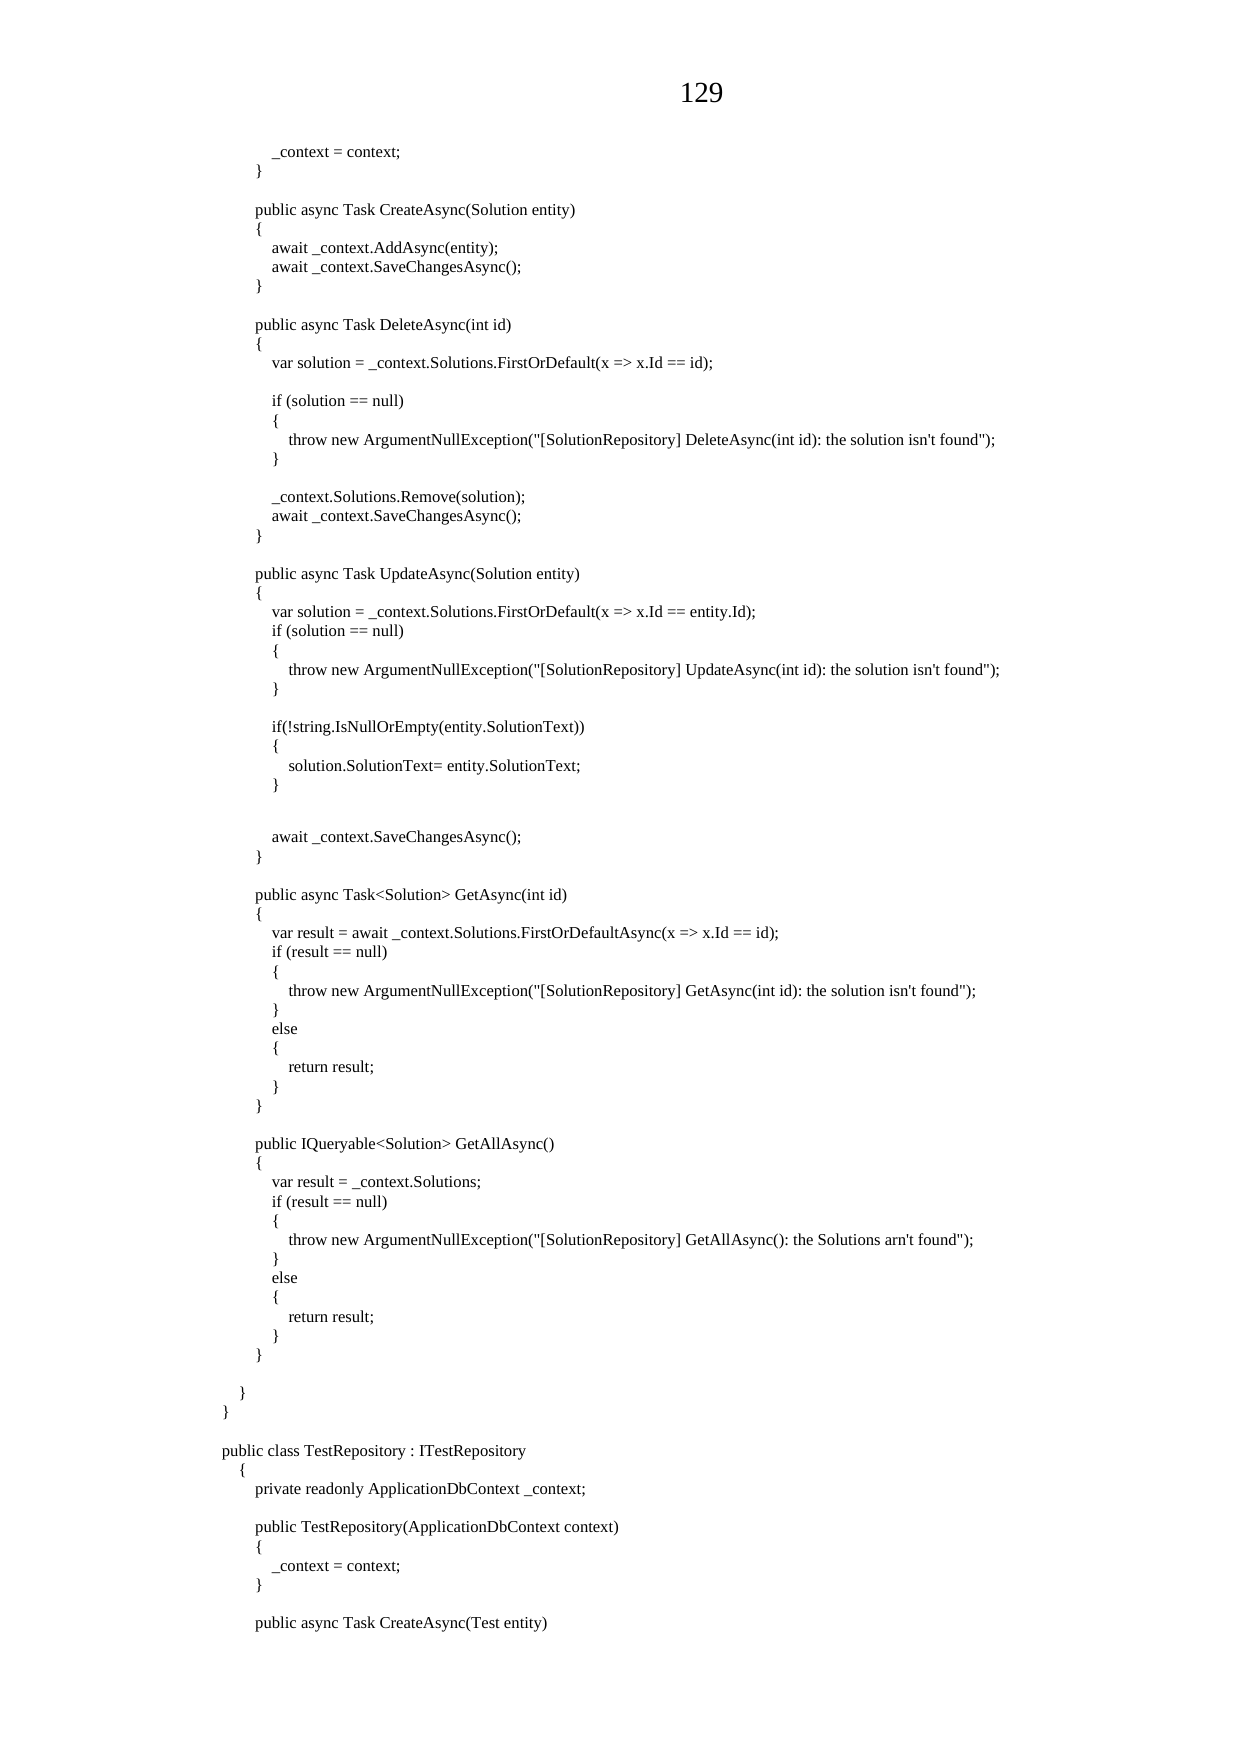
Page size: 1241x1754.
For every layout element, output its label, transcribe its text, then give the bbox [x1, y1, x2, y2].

list return result; [148, 1057, 1181, 1076]
list { [148, 410, 1181, 429]
list { [148, 736, 1181, 755]
list var solution = _context.Solutions.FirstOrDefault(x => x.Id == id); [148, 353, 1181, 372]
list } [148, 1402, 1181, 1421]
list { [148, 334, 1181, 353]
list { [148, 1536, 1181, 1556]
list } [148, 1096, 1181, 1115]
list public async Task CreateAsync(Test entity) [148, 1613, 1181, 1632]
list { [148, 219, 1181, 238]
list _context = context; [148, 1556, 1181, 1575]
list } [148, 1345, 1181, 1364]
list await _context.AddAsync(entity); [148, 238, 1181, 257]
list private readonly ApplicationDbContext _context; [148, 1479, 1181, 1498]
list } [148, 1575, 1181, 1594]
list else [148, 1268, 1181, 1287]
list } [148, 1076, 1181, 1096]
list { [148, 1287, 1181, 1306]
list if (result == null) [148, 1191, 1181, 1211]
list } [148, 846, 1181, 866]
list } [148, 1249, 1181, 1268]
list } [148, 774, 1181, 794]
list await _context.SaveChangesAsync(); [148, 257, 1181, 276]
list if (result == null) [148, 942, 1181, 961]
list { [148, 1153, 1181, 1172]
list } [148, 679, 1181, 698]
list _context.Solutions.Remove(solution); [148, 487, 1181, 506]
list { [148, 1460, 1181, 1479]
list { [148, 1211, 1181, 1230]
list throw new ArgumentNullException("[SolutionRepository] GetAllAsync(): the Solutions arn't found"); [148, 1230, 1181, 1249]
list else [148, 1019, 1181, 1038]
list { [148, 583, 1181, 602]
list public async Task CreateAsync(Solution entity) [148, 199, 1181, 219]
list } [148, 1383, 1181, 1402]
list return result; [148, 1306, 1181, 1326]
list solution.SolutionText= entity.SolutionText; [148, 755, 1181, 774]
list await _context.SaveChangesAsync(); [148, 506, 1181, 525]
list } [148, 276, 1181, 295]
list } [148, 1326, 1181, 1345]
list throw new ArgumentNullException("[SolutionRepository] GetAsync(int id): the solution isn't found"); [148, 981, 1181, 1000]
list } [148, 1000, 1181, 1019]
list public class TestRepository : ITestRepository [148, 1441, 1181, 1460]
list _context = context; [148, 142, 1181, 161]
list public IQueryable<Solution> GetAllAsync() [148, 1134, 1181, 1153]
list public TestRepository(ApplicationDbContext context) [148, 1517, 1181, 1536]
list throw new ArgumentNullException("[SolutionRepository] UpdateAsync(int id): the solution isn't found"); [148, 659, 1181, 679]
list var solution = _context.Solutions.FirstOrDefault(x => x.Id == entity.Id); [148, 602, 1181, 621]
list if (solution == null) [148, 621, 1181, 640]
list { [148, 1038, 1181, 1057]
list { [148, 640, 1181, 659]
list public async Task<Solution> GetAsync(int id) [148, 885, 1181, 904]
list public async Task DeleteAsync(int id) [148, 314, 1181, 334]
list public async Task UpdateAsync(Solution entity) [148, 564, 1181, 583]
list var result = await _context.Solutions.FirstOrDefaultAsync(x => x.Id == id); [148, 923, 1181, 942]
list } [148, 525, 1181, 544]
list if(!string.IsNullOrEmpty(entity.SolutionText)) [148, 717, 1181, 736]
list { [148, 904, 1181, 923]
list } [148, 161, 1181, 180]
list throw new ArgumentNullException("[SolutionRepository] DeleteAsync(int id): the solution isn't found"); [148, 429, 1181, 449]
list var result = _context.Solutions; [148, 1172, 1181, 1191]
list if (solution == null) [148, 391, 1181, 410]
list await _context.SaveChangesAsync(); [148, 827, 1181, 846]
list { [148, 961, 1181, 981]
list } [148, 449, 1181, 468]
